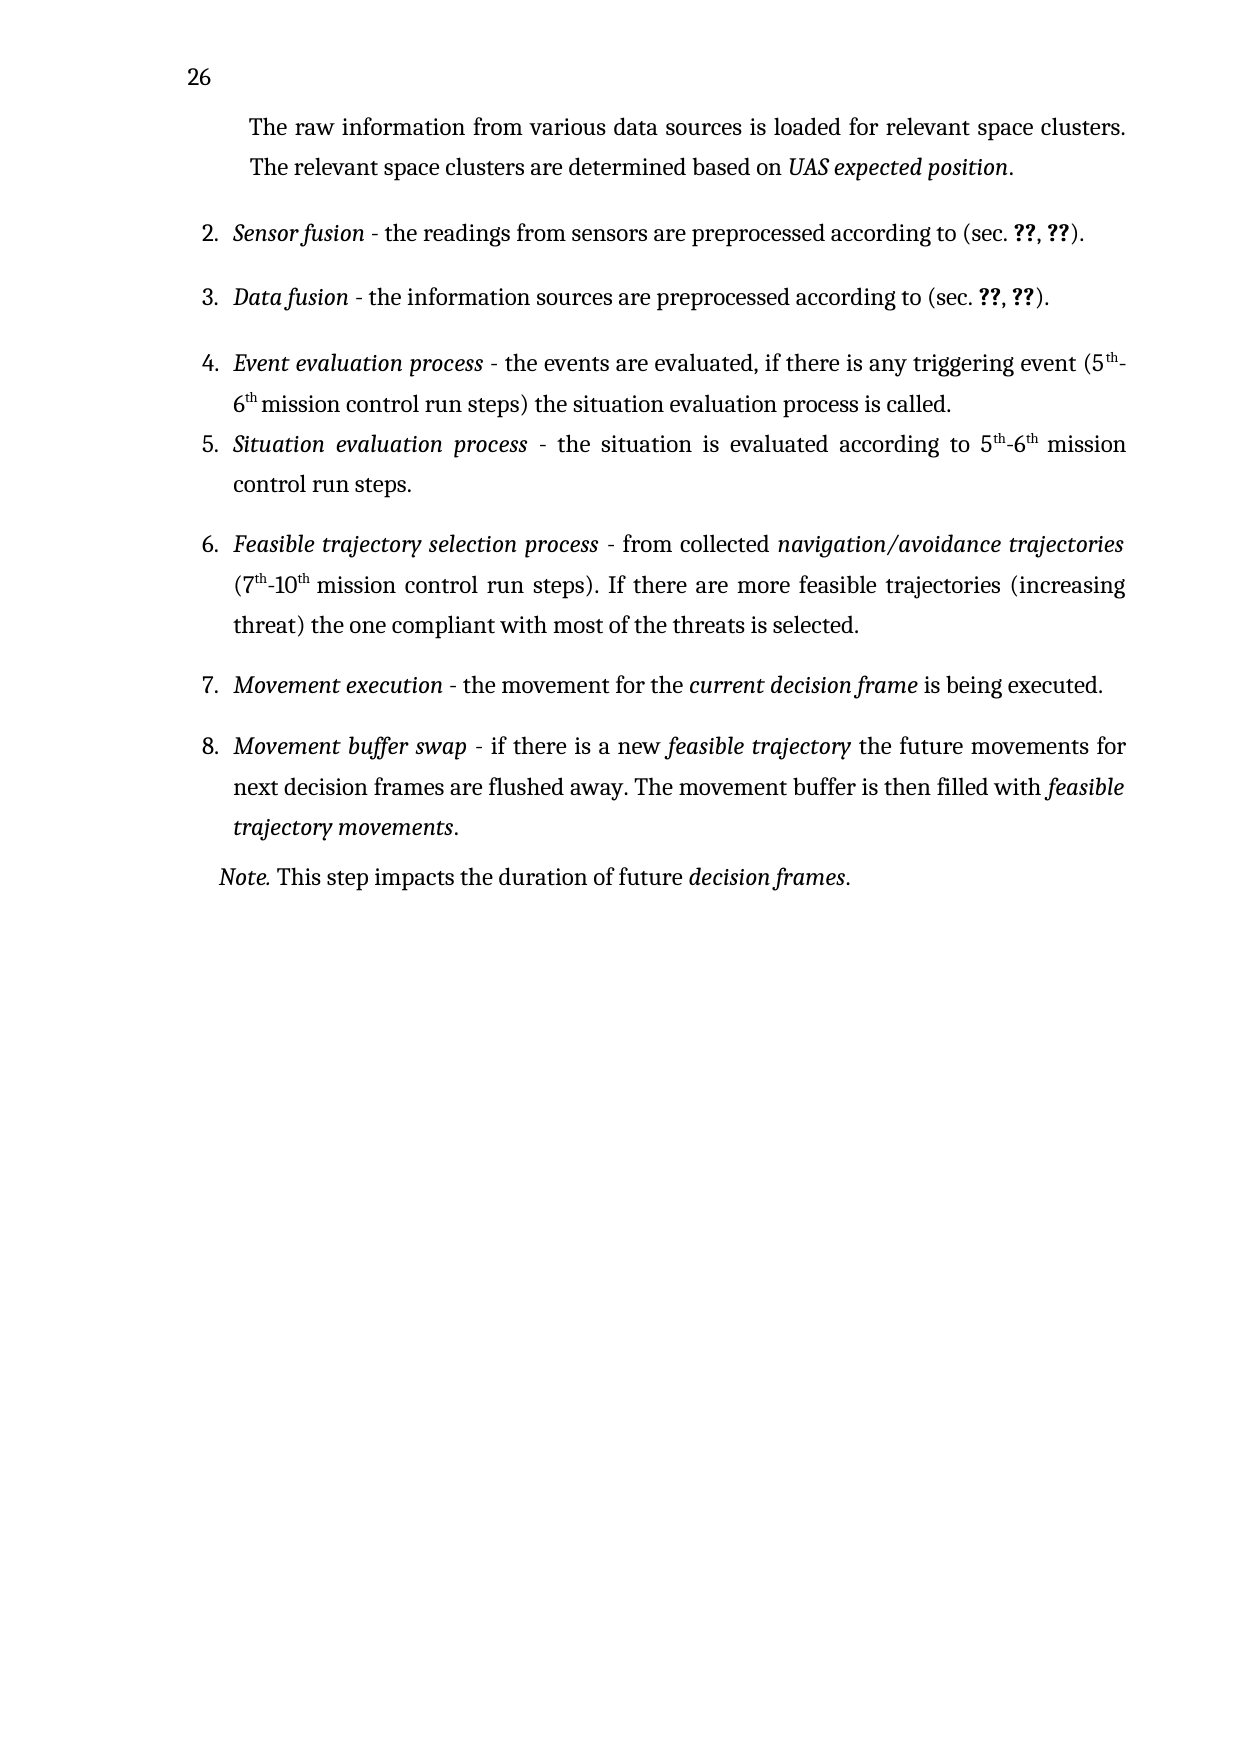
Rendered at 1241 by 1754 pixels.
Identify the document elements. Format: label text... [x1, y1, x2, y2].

list Event evaluation process - the events are evaluated, if there is any triggering event (5th-6th mission control run steps) the situation evaluation process is called. [202, 349, 1127, 418]
list Data fusion - the information sources are preprocessed according to (sec. ??, ??). [202, 283, 1127, 312]
list Sensor fusion - the readings from sensors are preprocessed according to (sec. ??, ??). [202, 218, 1127, 247]
text The raw information from various data sources is loaded for relevant space clusters. The relevant space clusters are determined based on UAS expected position. [248, 112, 1127, 181]
list Movement buffer swap - if there is a new feasible trajectory the future movements for next decision frames are flushed away. The movement buffer is then filled with feasible trajectory movements. [202, 732, 1127, 841]
list Feasible trajectory selection process - from collected navigation/avoidance trajectories (7th-10th mission control run steps). If there are more feasible trajectories (increasing threat) the one compliant with most of the threats is selected. [202, 530, 1127, 639]
list Situation evaluation process - the situation is evaluated according to 5th-6th mission control run steps. [202, 430, 1127, 499]
text Note. This step impacts the duration of future decision frames. [219, 863, 1127, 891]
list Movement execution - the movement for the current decision frame is being executed. [202, 671, 1127, 699]
